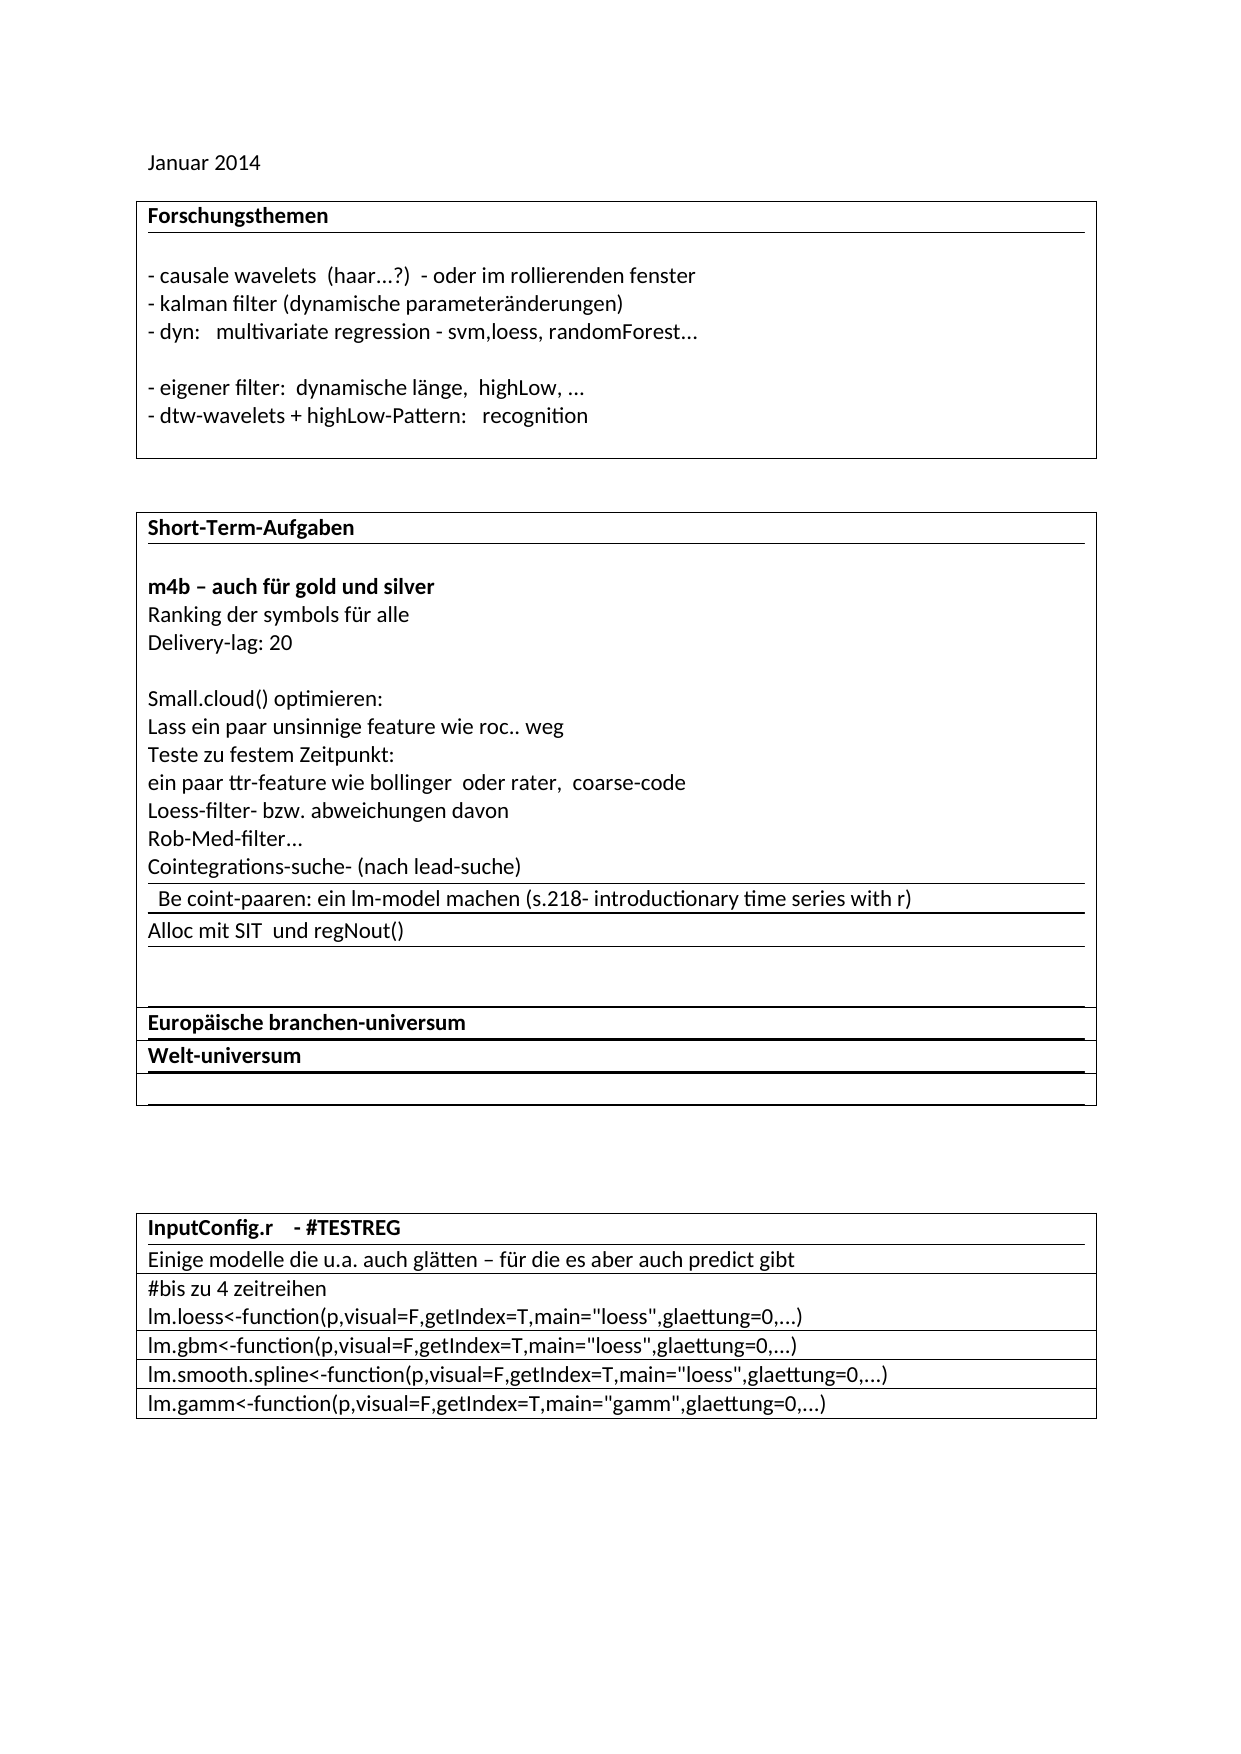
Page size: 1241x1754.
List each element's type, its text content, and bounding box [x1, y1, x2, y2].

table_cell lm.gamm<-function(p,visual=F,getIndex=T,main="gamm",glaettung=0,...) [137, 1389, 1096, 1417]
text Januar 2014 [148, 148, 1093, 176]
table_cell #bis zu 4 zeitreihen lm.loess<-function(p,visual=F,getIndex=T,main="loess",glaettung=0,...) [137, 1274, 1096, 1330]
table_cell lm.gbm<-function(p,visual=F,getIndex=T,main="loess",glaettung=0,...) [137, 1331, 1096, 1359]
table_cell [137, 1074, 1096, 1105]
table_cell lm.smooth.spline<-function(p,visual=F,getIndex=T,main="loess",glaettung=0,...) [137, 1360, 1096, 1388]
table_header InputConfig.r - #TESTREG Einige modelle die u.a. auch glätten – für die es aber auch predict gibt [137, 1214, 1096, 1273]
table_cell Welt-universum [137, 1041, 1096, 1073]
table_header Forschungsthemen - causale wavelets (haar...?) - oder im rollierenden fenster - kalman filter (dynamische parameteränderungen) - dyn: multivariate regression - svm,loess, randomForest... - eigener filter: dynamische länge, highLow, ... - dtw-wavelets + highLow-Pattern: recognition [137, 202, 1096, 457]
table_cell Europäische branchen-universum [137, 1008, 1096, 1040]
table_header Short-Term-Aufgaben m4b – auch für gold und silver Ranking der symbols für alle Delivery-lag: 20 Small.cloud() optimieren: Lass ein paar unsinnige feature wie roc.. weg Teste zu festem Zeitpunkt: ein paar ttr-feature wie bollinger oder rater, coarse-code Loess-filter- bzw. abweichungen davon Rob-Med-filter... Cointegrations-suche- (nach lead-suche) Be coint-paaren: ein lm-model machen (s.218- introductionary time series with r) Alloc mit SIT und regNout() [137, 513, 1096, 1007]
